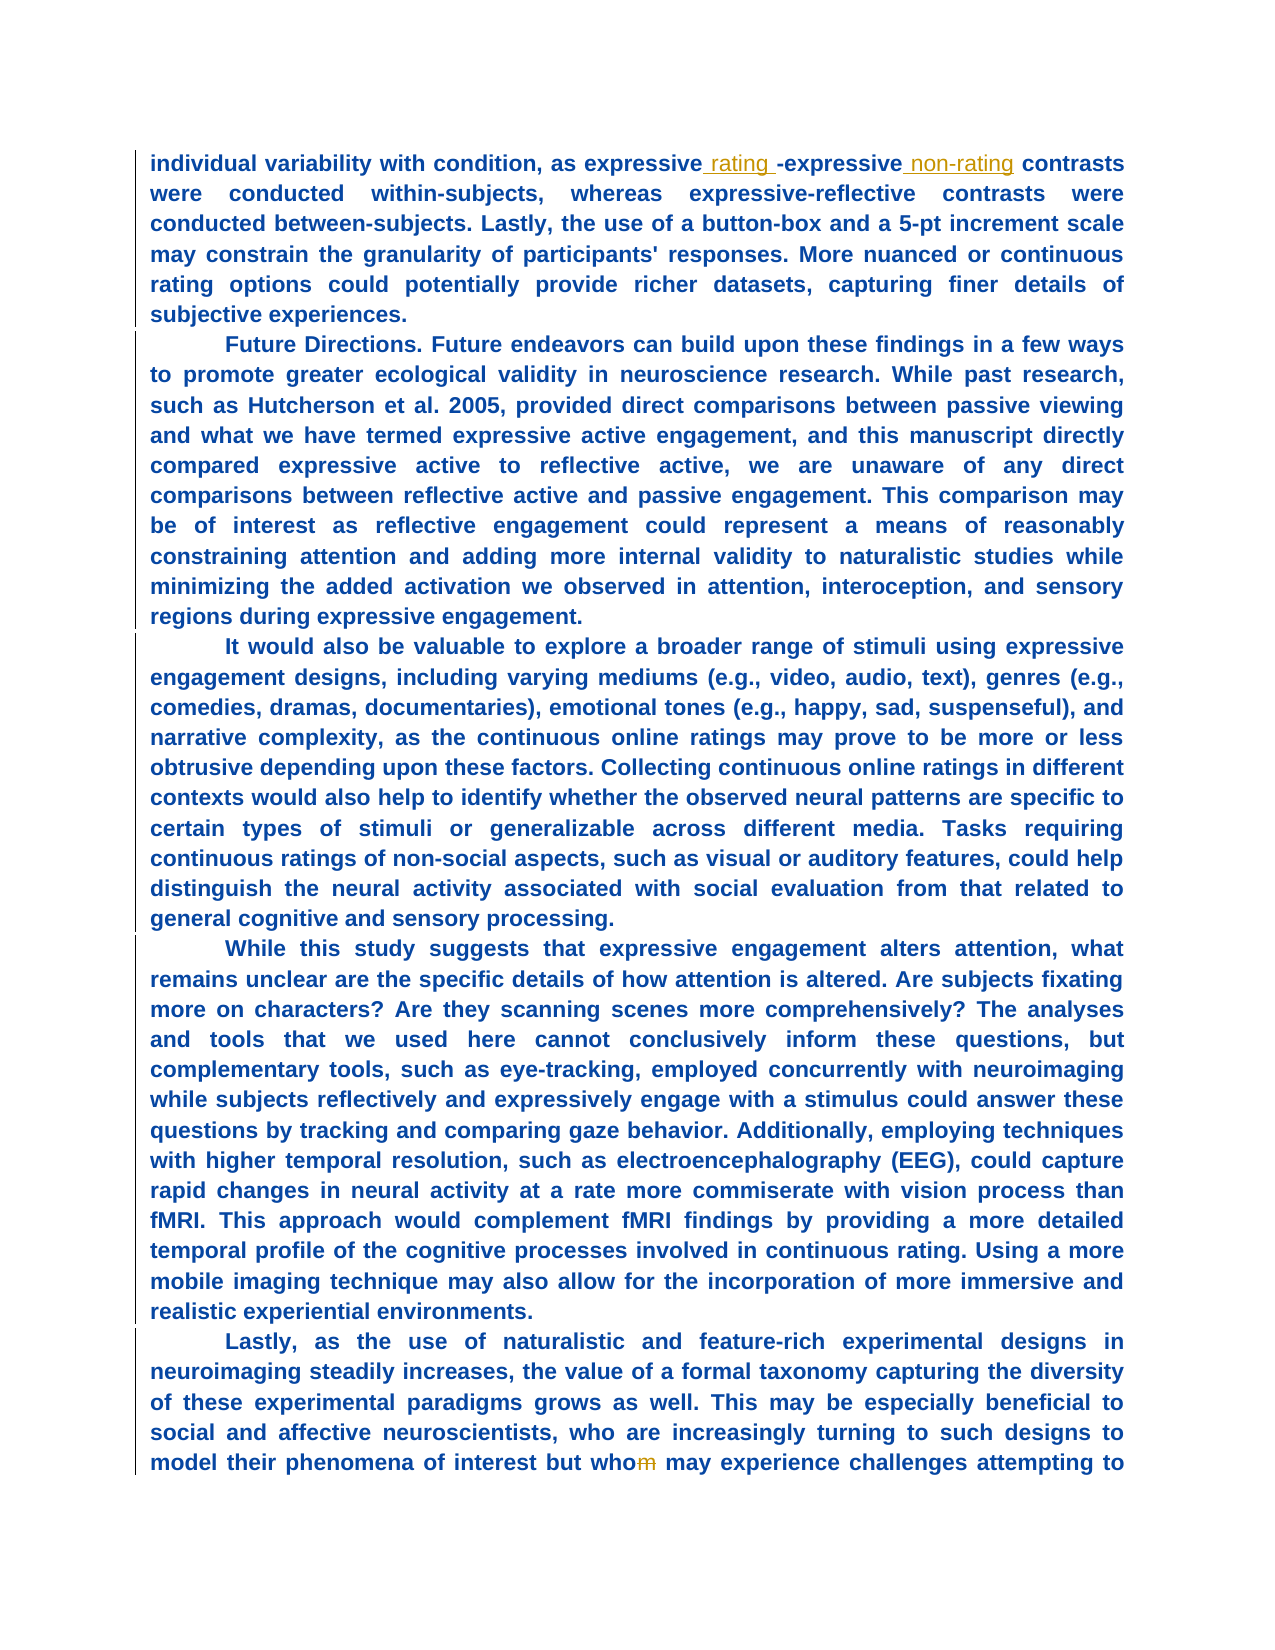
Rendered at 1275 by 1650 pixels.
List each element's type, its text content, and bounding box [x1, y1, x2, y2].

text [150, 1328, 1125, 1475]
text Future Directions. Future endeavors can build upon these findings in a few ways to promote greater ecological validity in neuroscience research. While past research, such as Hutcherson et al. 2005, provided direct comparisons between passive viewing and what we have termed expressive active engagement, and this manuscript directly compared expressive active to reflective active, we are unaware of any direct comparisons between reflective active and passive engagement. This comparison may be of interest as reflective engagement could represent a means of reasonably constraining attention and adding more internal validity to naturalistic studies while minimizing the added activation we observed in attention, interoception, and sensory regions during expressive engagement. [150, 331, 1125, 629]
text While this study suggests that expressive engagement alters attention, what remains unclear are the specific details of how attention is altered. Are subjects fixating more on characters? Are they scanning scenes more comprehensively? The analyses and tools that we used here cannot conclusively inform these questions, but complementary tools, such as eye-tracking, employed concurrently with neuroimaging while subjects reflectively and expressively engage with a stimulus could answer these questions by tracking and comparing gaze behavior. Additionally, employing techniques with higher temporal resolution, such as electroencephalography (EEG), could capture rapid changes in neural activity at a rate more commiserate with vision process than fMRI. This approach would complement fMRI findings by providing a more detailed temporal profile of the cognitive processes involved in continuous rating. Using a more mobile imaging technique may also allow for the incorporation of more immersive and realistic experiential environments. [150, 935, 1125, 1324]
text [150, 150, 1125, 327]
text It would also be valuable to explore a broader range of stimuli using expressive engagement designs, including varying mediums (e.g., video, audio, text), genres (e.g., comedies, dramas, documentaries), emotional tones (e.g., happy, sad, suspenseful), and narrative complexity, as the continuous online ratings may prove to be more or less obtrusive depending upon these factors. Collecting continuous online ratings in different contexts would also help to identify whether the observed neural patterns are specific to certain types of stimuli or generalizable across different media. Tasks requiring continuous ratings of non-social aspects, such as visual or auditory features, could help distinguish the neural activity associated with social evaluation from that related to general cognitive and sensory processing. [150, 633, 1125, 932]
